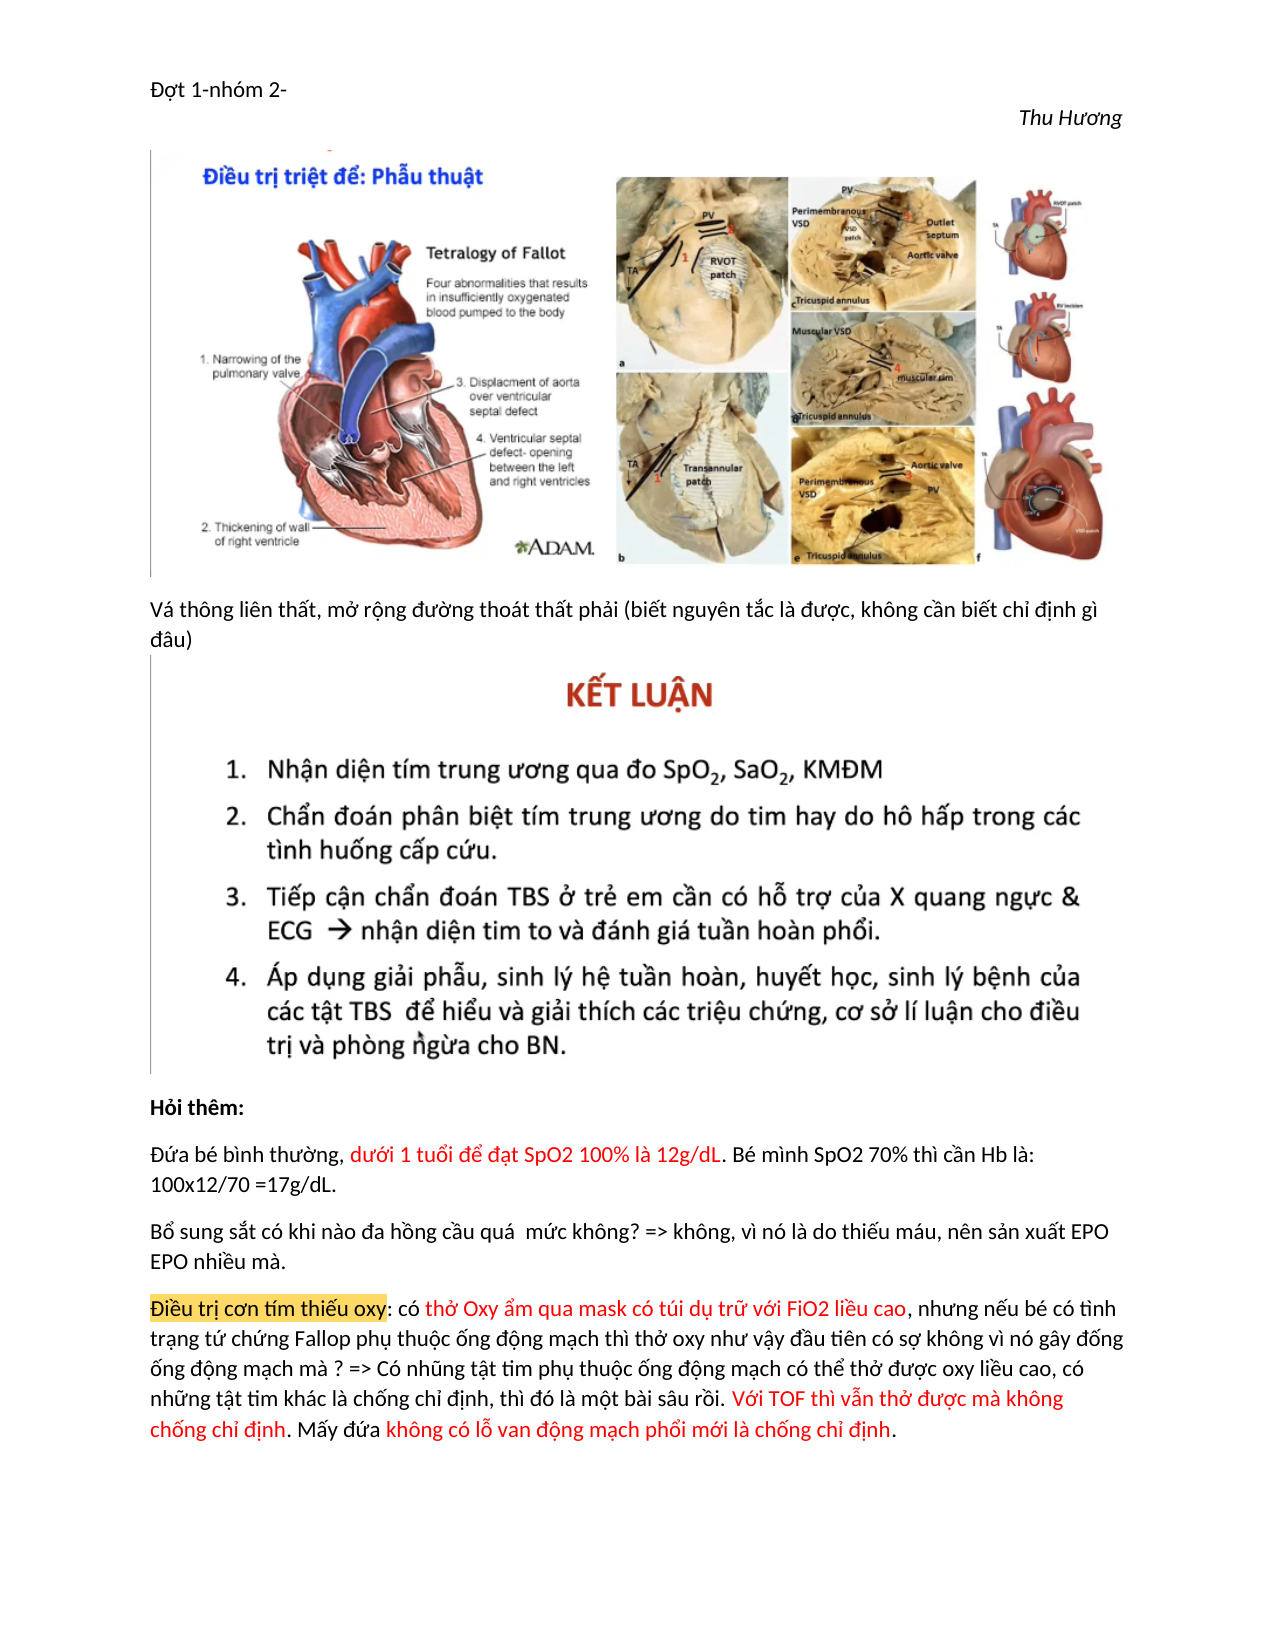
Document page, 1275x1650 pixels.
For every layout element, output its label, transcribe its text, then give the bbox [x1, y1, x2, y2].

text Hỏi thêm: [150, 1093, 1125, 1121]
text Bổ sung sắt có khi nào đa hồng cầu quá mức không? => không, vì nó là do thiếu máu, nên sản xuất EPO EPO nhiều mà. [150, 1217, 1125, 1275]
picture [150, 655, 1125, 1074]
picture [150, 150, 1125, 577]
text Điều trị cơn tím thiếu oxy: có thở Oxy ẩm qua mask có túi dụ trữ với FiO2 liều cao, nhưng nếu bé có tình trạng tứ chứng Fallop phụ thuộc ống động mạch thì thở oxy như vậy đầu tiên có sợ không vì nó gây đống ống động mạch mà ? => Có nhũng tật tim phụ thuộc ống động mạch có thể thở được oxy liều cao, có những tật tim khác là chống chỉ định, thì đó là một bài sâu rồi. Với TOF thì vẫn thở được mà không chống chỉ định. Mấy đứa không có lỗ van động mạch phổi mới là chống chỉ định. [150, 1294, 1125, 1443]
text Đứa bé bình thường, dưới 1 tuổi để đạt SpO2 100% là 12g/dL. Bé mình SpO2 70% thì cần Hb là: 100x12/70 =17g/dL. [150, 1140, 1125, 1198]
text Vá thông liên thất, mở rộng đường thoát thất phải (biết nguyên tắc là được, không cần biết chỉ định gì đâu) [150, 595, 1125, 655]
